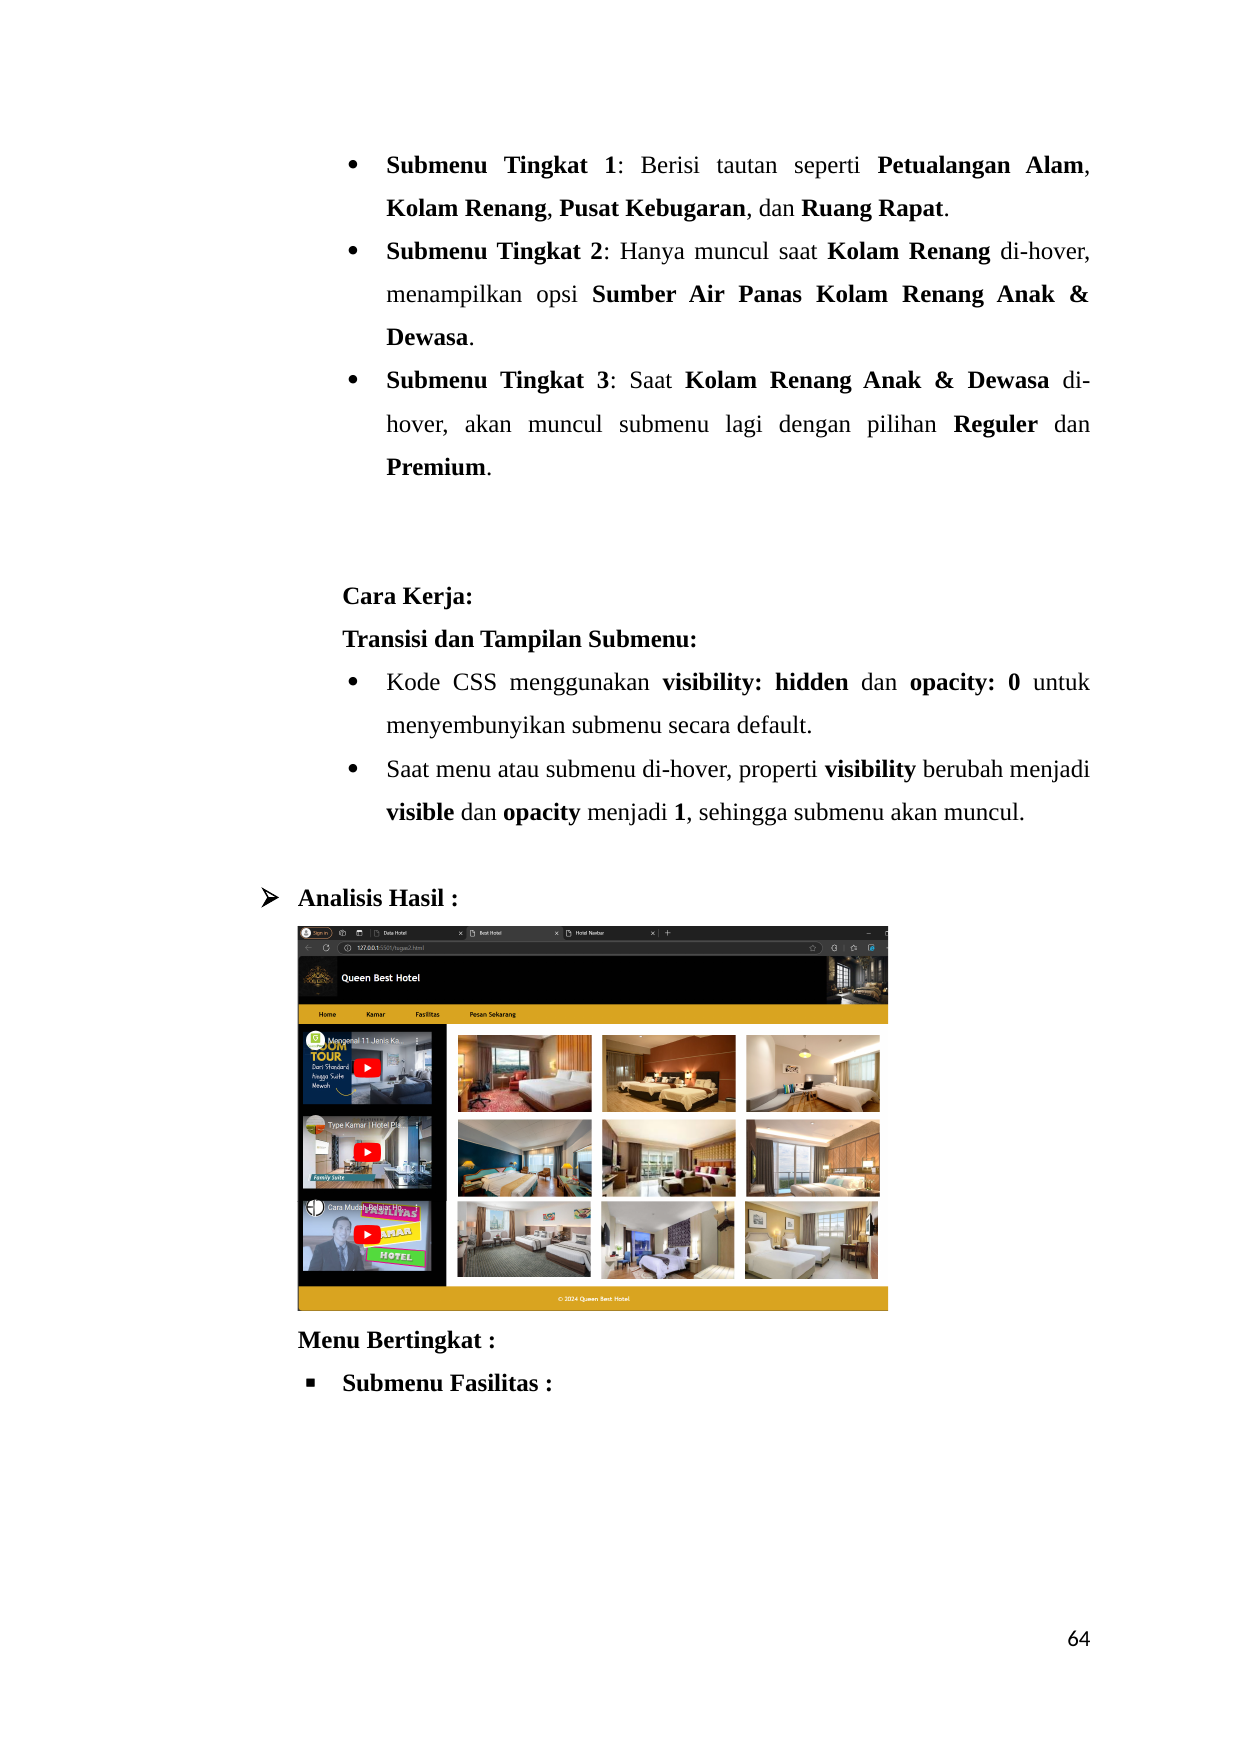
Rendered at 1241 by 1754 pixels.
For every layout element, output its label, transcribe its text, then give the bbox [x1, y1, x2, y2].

list Analisis Hasil : [260, 883, 1090, 912]
picture [297, 926, 889, 1311]
list Submenu Fasilitas : [304, 1368, 1090, 1397]
list Saat menu atau submenu di-hover, properti visibility berubah menjadi visible dan opacity menjadi 1, sehingga submenu akan muncul. [349, 754, 1090, 826]
list Menu Bertingkat : [298, 1202, 1090, 1354]
list Submenu Tingkat 3: Saat Kolam Renang Anak & Dewasa di-hover, akan muncul submenu lagi dengan pilihan Reguler dan Premium. [349, 366, 1090, 481]
list Cara Kerja: [342, 581, 1090, 610]
list Submenu Tingkat 2: Hanya muncul saat Kolam Renang di-hover, menampilkan opsi Sumber Air Panas Kolam Renang Anak & Dewasa. [349, 236, 1090, 351]
list Submenu Tingkat 1: Berisi tautan seperti Petualangan Alam, Kolam Renang, Pusat Kebugaran, dan Ruang Rapat. [349, 150, 1090, 222]
list Kode CSS menggunakan visibility: hidden dan opacity: 0 untuk menyembunyikan submenu secara default. [349, 667, 1090, 739]
list Transisi dan Tampilan Submenu: [342, 624, 1090, 653]
